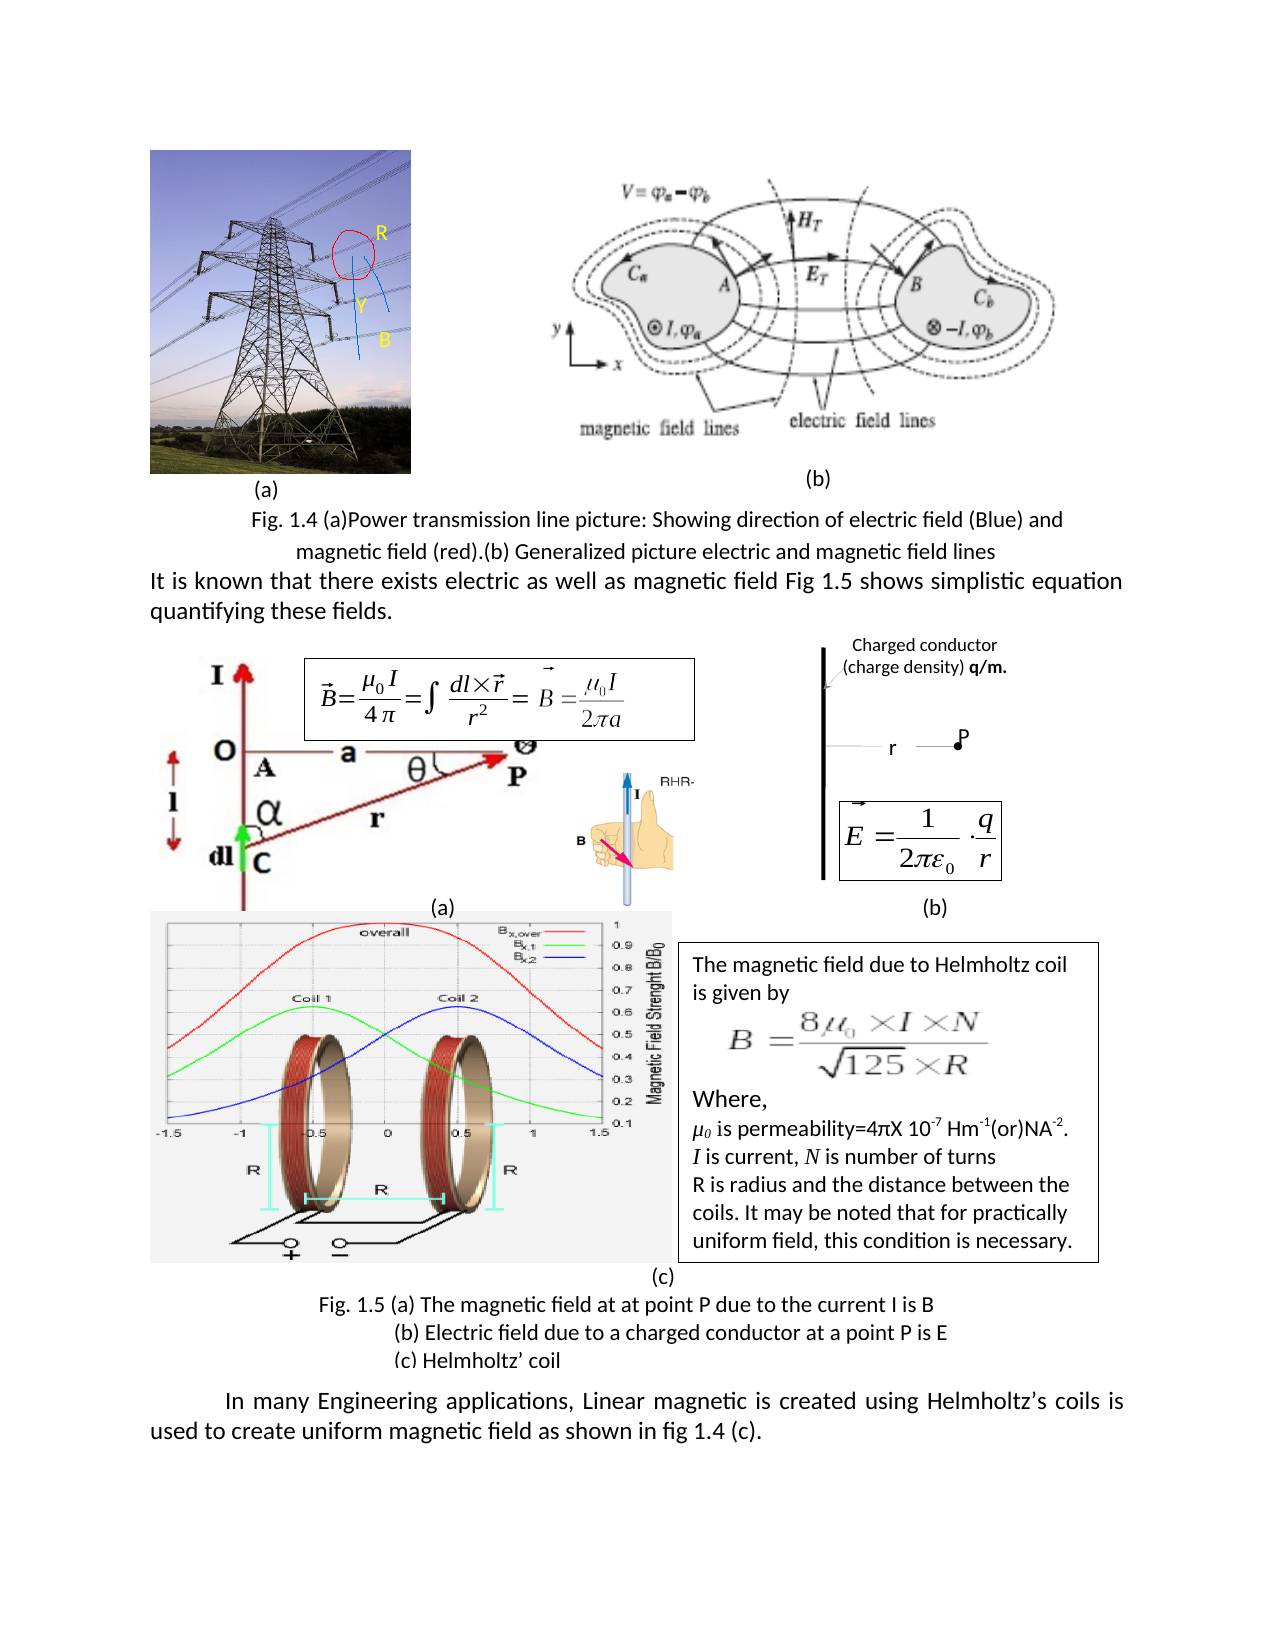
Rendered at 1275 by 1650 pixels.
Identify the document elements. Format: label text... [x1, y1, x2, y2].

picture [150, 656, 694, 1263]
text In many Engineering applications, Linear magnetic is created using Helmholtz’s coils is used to create uniform magnetic field as shown in fig 1.4 (c). [150, 1385, 1125, 1446]
picture [150, 150, 411, 474]
text It is known that there exists electric as well as magnetic field Fig 1.5 shows simplistic equation quantifying these fields. [150, 565, 1125, 626]
